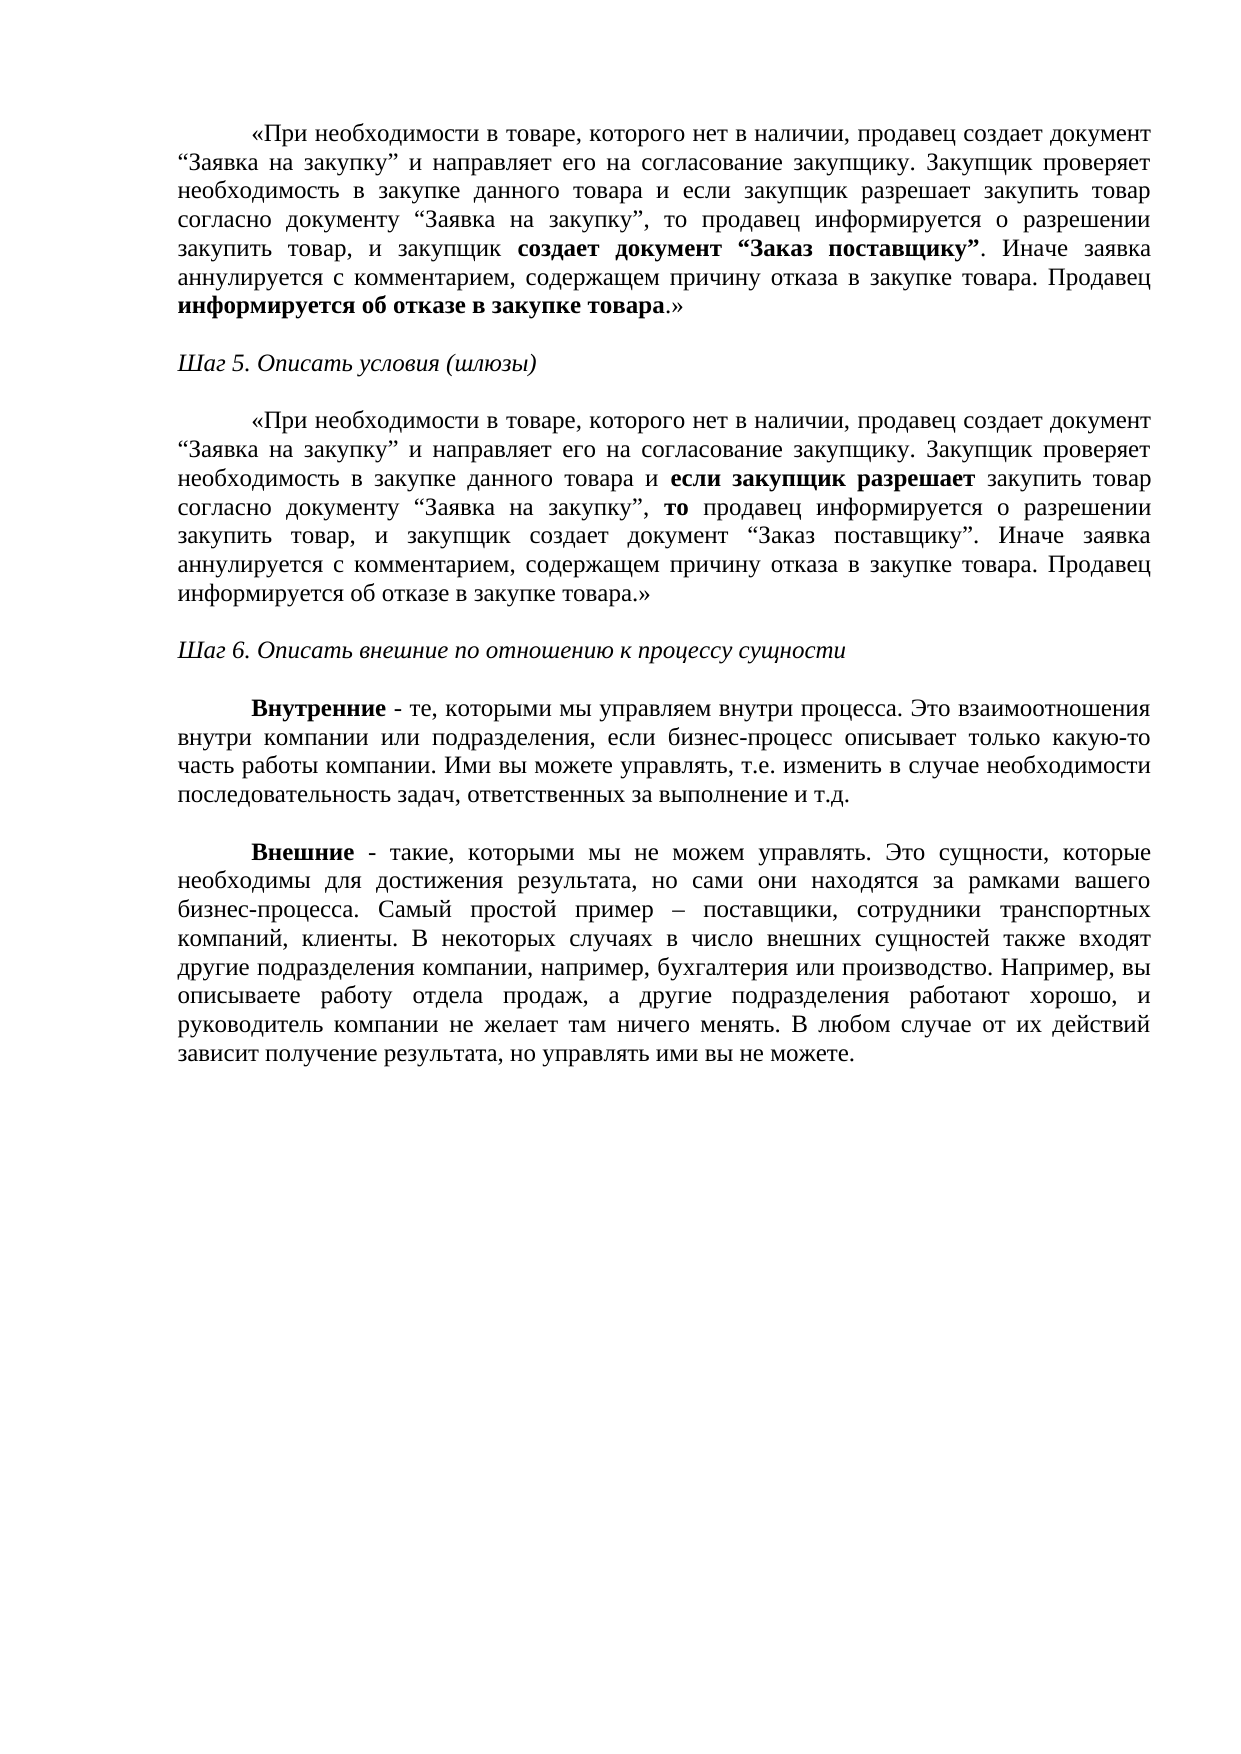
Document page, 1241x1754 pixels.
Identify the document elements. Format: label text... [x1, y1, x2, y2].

text «При необходимости в товаре, которого нет в наличии, продавец создает документ “Заявка на закупку” и направляет его на согласование закупщику. Закупщик проверяет необходимость в закупке данного товара и если закупщик разрешает закупить товар согласно документу “Заявка на закупку”, то продавец информируется о разрешении закупить товар, и закупщик создает документ “Заказ поставщику”. Иначе заявка аннулируется с комментарием, содержащем причину отказа в закупке товара. Продавец информируется об отказе в закупке товара.» [177, 118, 1152, 319]
text Шаг 5. Описать условия (шлюзы) [177, 348, 1152, 377]
text Шаг 6. Описать внешние по отношению к процессу сущности [177, 636, 1152, 664]
text Внутренние - те, которыми мы управляем внутри процесса. Это взаимоотношения внутри компании или подразделения, если бизнес-процесс описывает только какую-то часть работы компании. Ими вы можете управлять, т.е. изменить в случае необходимости последовательность задач, ответственных за выполнение и т.д. [177, 693, 1152, 808]
text Внешние - такие, которыми мы не можем управлять. Это сущности, которые необходимы для достижения результата, но сами они находятся за рамками вашего бизнес-процесса. Самый простой пример – поставщики, сотрудники транспортных компаний, клиенты. В некоторых случаях в число внешних сущностей также входят другие подразделения компании, например, бухгалтерия или производство. Например, вы описываете работу отдела продаж, а другие подразделения работают хорошо, и руководитель компании не желает там ничего менять. В любом случае от их действий зависит получение результата, но управлять ими вы не можете. [177, 837, 1152, 1067]
text «При необходимости в товаре, которого нет в наличии, продавец создает документ “Заявка на закупку” и направляет его на согласование закупщику. Закупщик проверяет необходимость в закупке данного товара и если закупщик разрешает закупить товар согласно документу “Заявка на закупку”, то продавец информируется о разрешении закупить товар, и закупщик создает документ “Заказ поставщику”. Иначе заявка аннулируется с комментарием, содержащем причину отказа в закупке товара. Продавец информируется об отказе в закупке товара.» [177, 406, 1152, 607]
